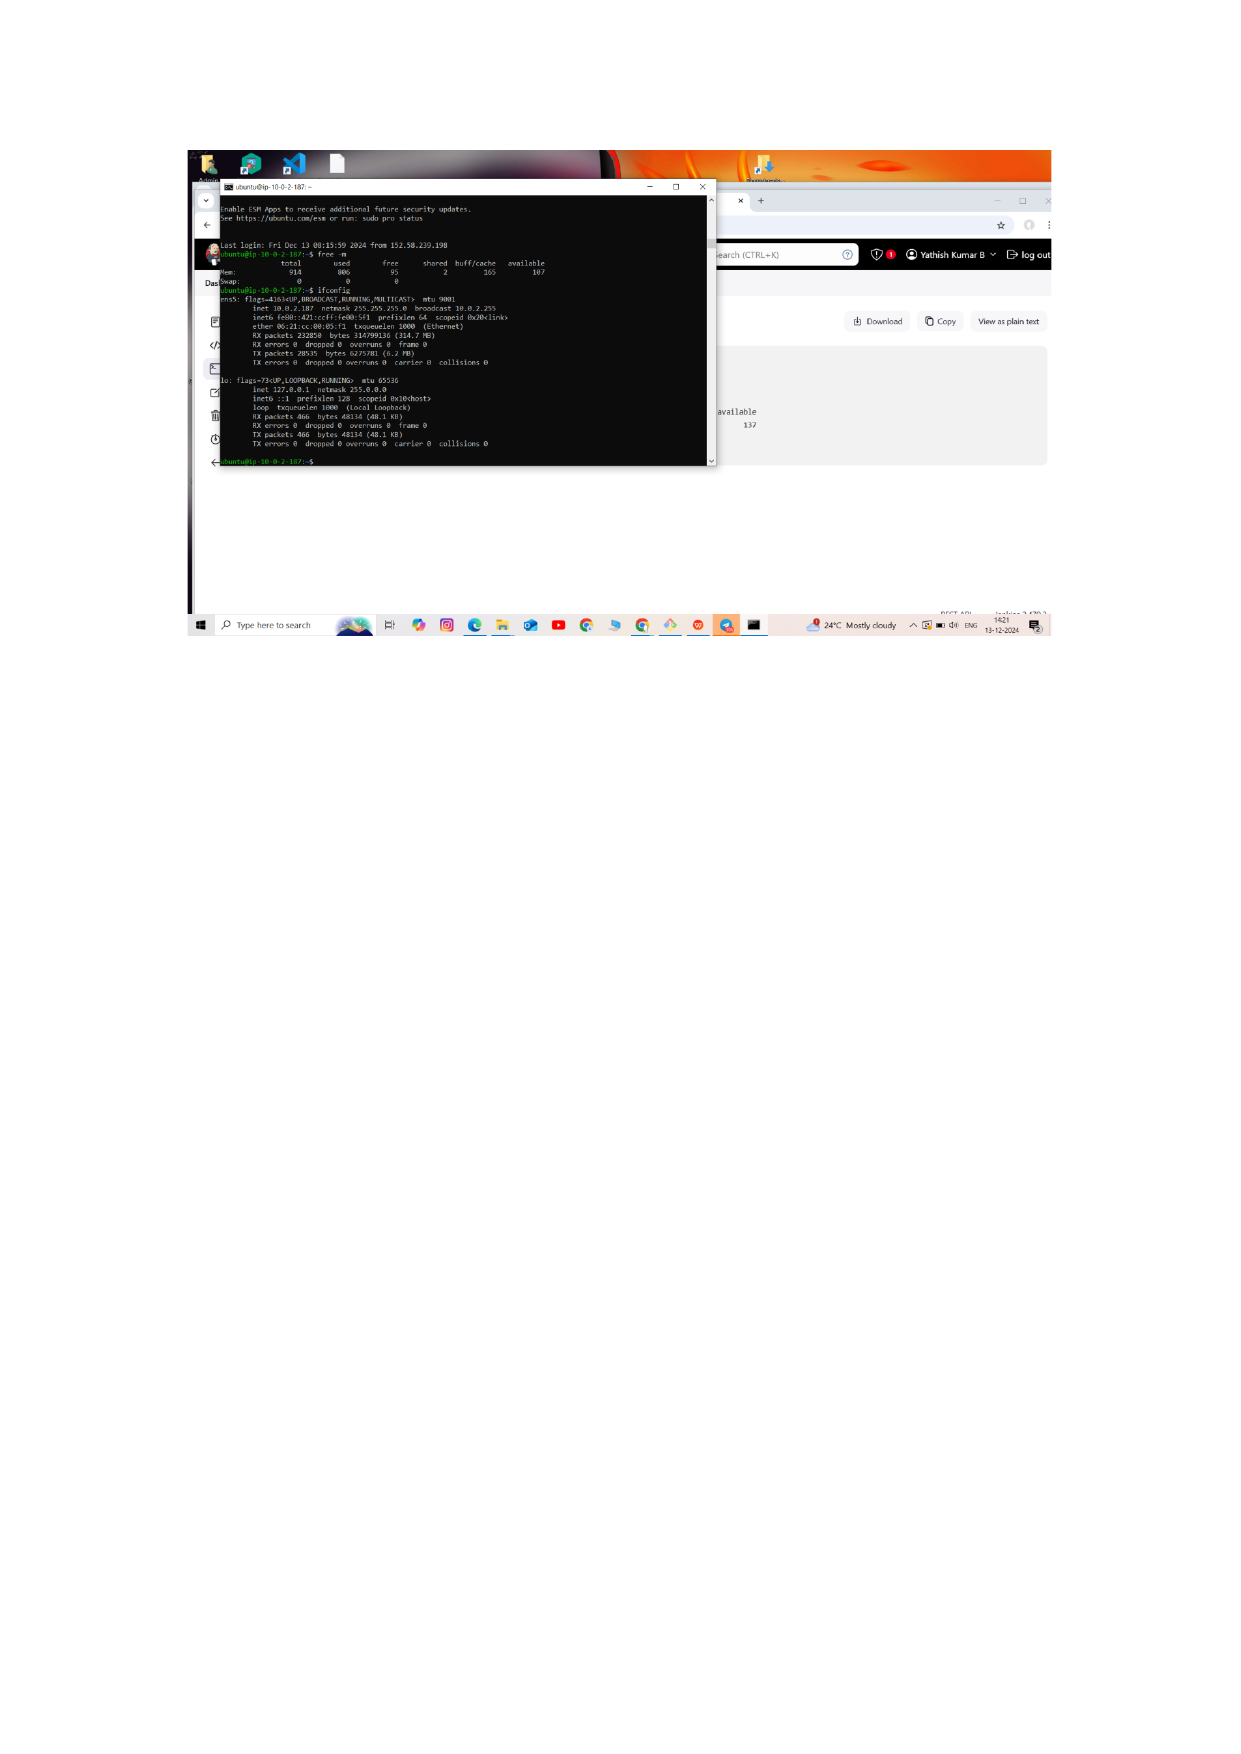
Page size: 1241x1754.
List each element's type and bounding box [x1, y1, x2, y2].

picture [187, 150, 1052, 636]
